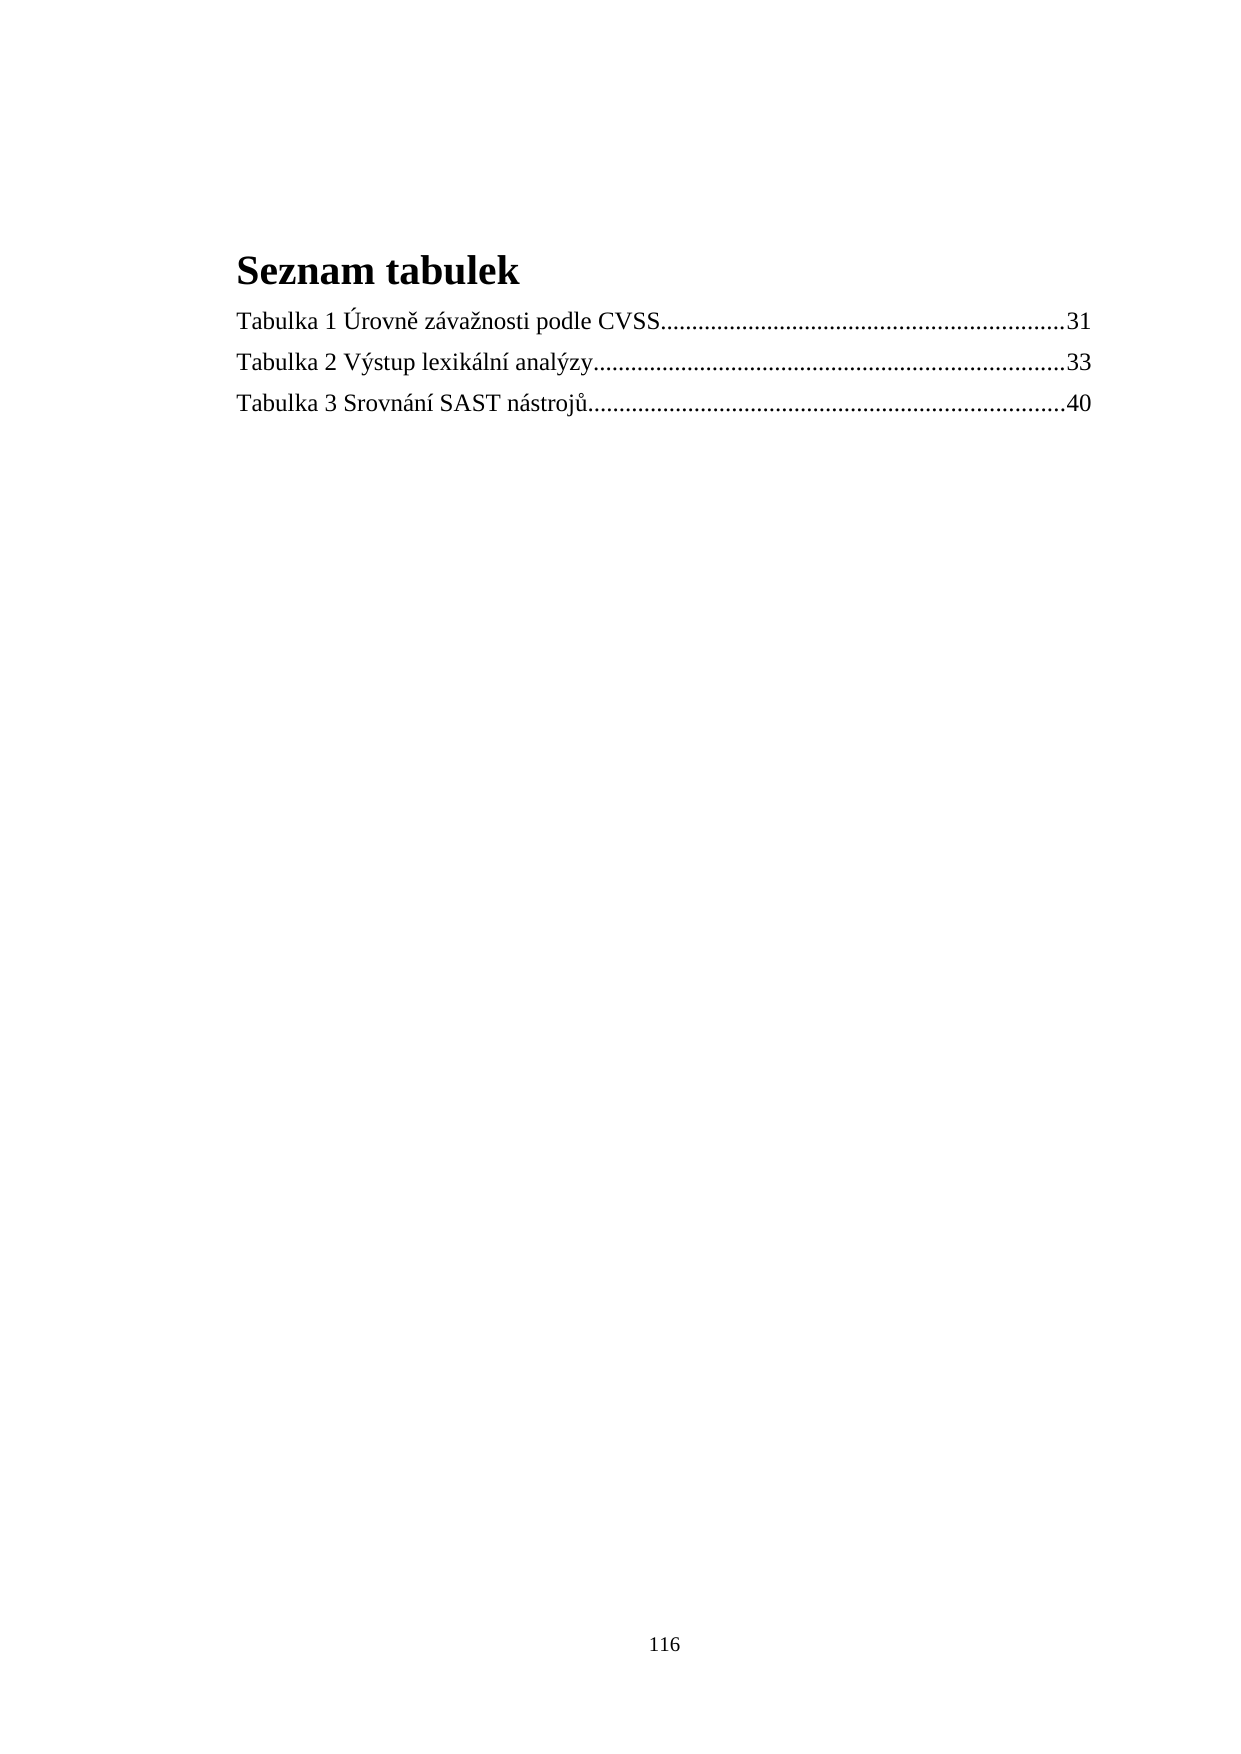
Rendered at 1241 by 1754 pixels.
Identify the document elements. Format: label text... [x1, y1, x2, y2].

text Tabulka 1 Úrovně závažnosti podle CVSS 31 [236, 306, 1092, 334]
text Tabulka 3 Srovnání SAST nástrojů 40 [236, 388, 1092, 417]
text Tabulka 2 Výstup lexikální analýzy 33 [236, 347, 1092, 376]
text Seznam tabulek [236, 245, 1092, 293]
